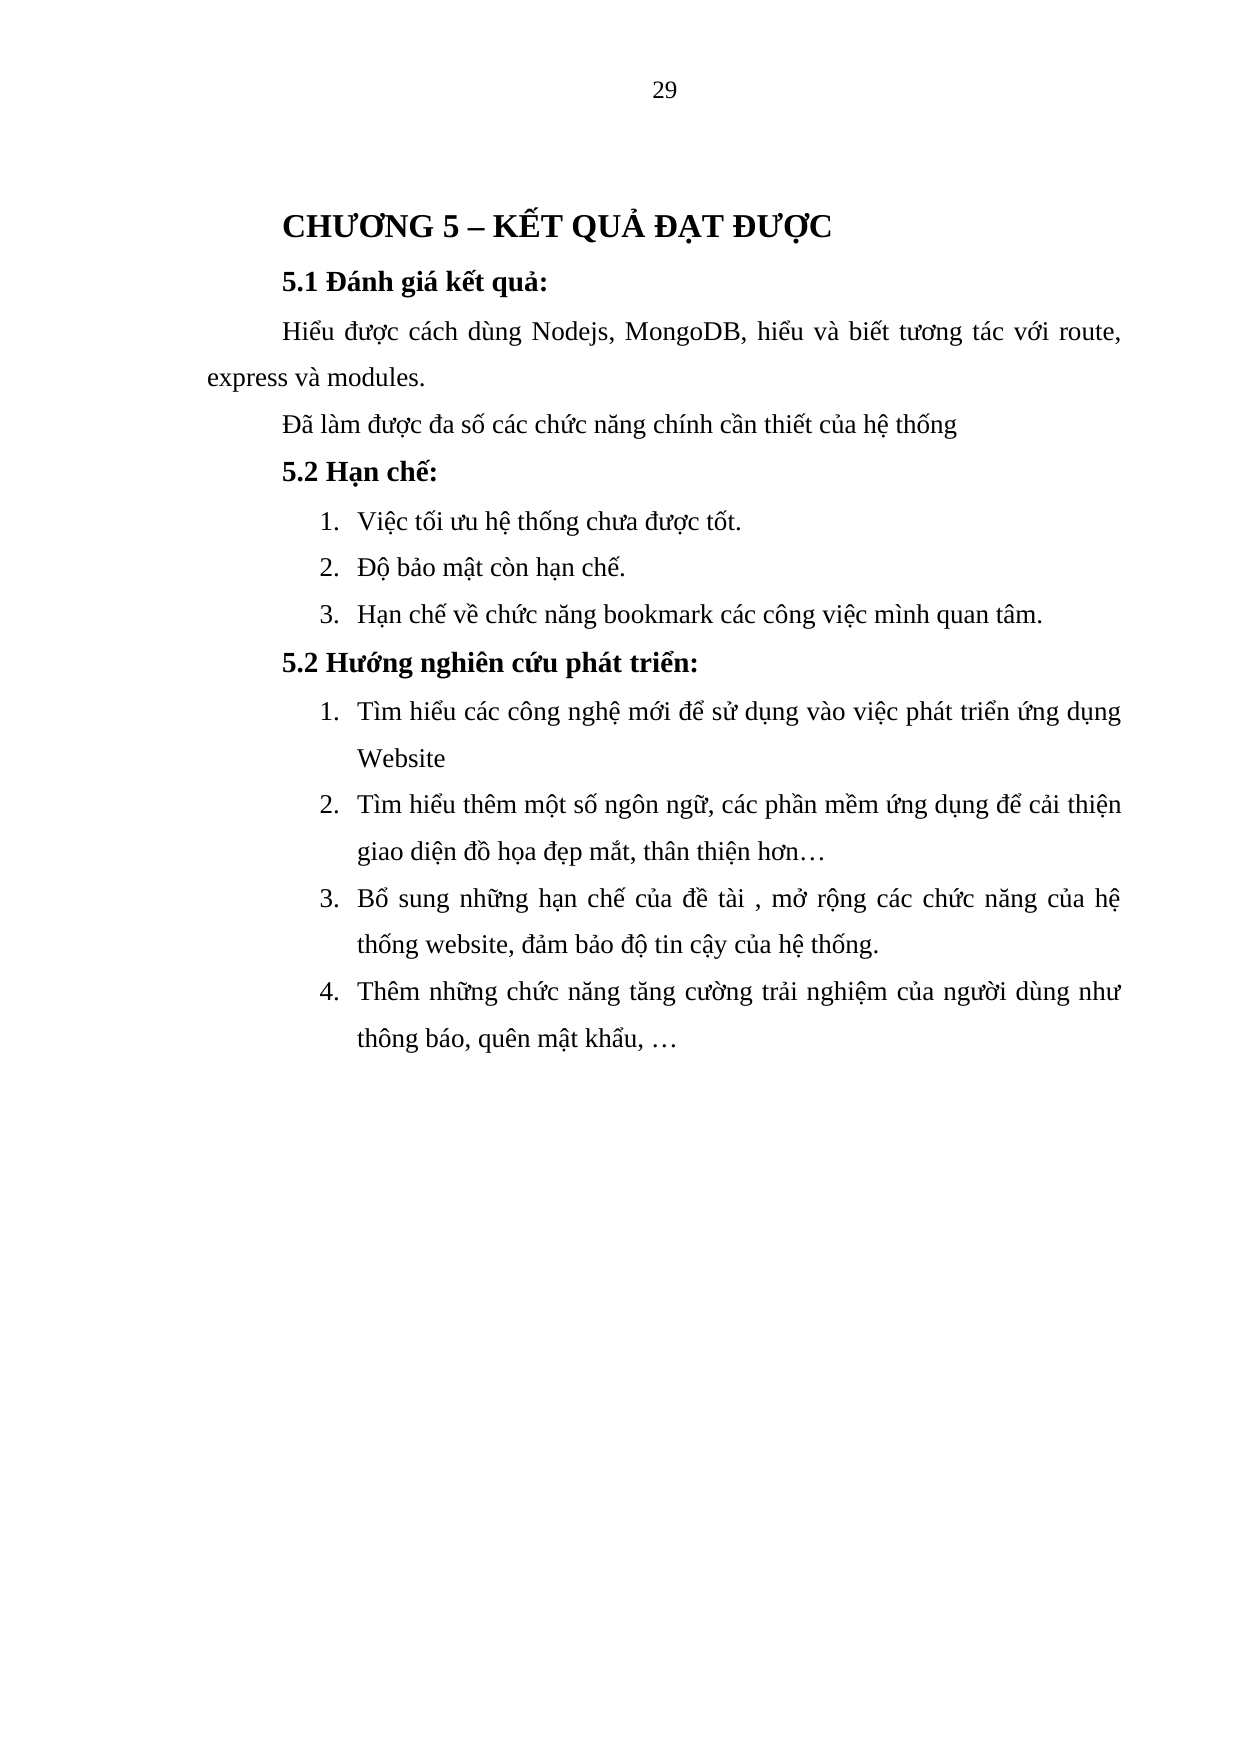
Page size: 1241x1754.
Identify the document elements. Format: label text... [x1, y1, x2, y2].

list Tìm hiểu các công nghệ mới để sử dụng vào việc phát triển ứng dụng Website [319, 695, 1122, 773]
list Bổ sung những hạn chế của đề tài , mở rộng các chức năng của hệ thống website, đảm bảo độ tin cậy của hệ thống. [319, 882, 1122, 960]
text 5.2 Hạn chế: [207, 454, 1122, 488]
list Tìm hiểu thêm một số ngôn ngữ, các phần mềm ứng dụng để cải thiện giao diện đồ họa đẹp mắt, thân thiện hơn… [319, 788, 1122, 866]
text Hiểu được cách dùng Nodejs, MongoDB, hiểu và biết tương tác với route, express và modules. [207, 314, 1122, 392]
text 5.2 Hướng nghiên cứu phát triển: [207, 645, 1122, 678]
list Độ bảo mật còn hạn chế. [319, 552, 1122, 583]
text Đã làm được đa số các chức năng chính cần thiết của hệ thống [207, 408, 1122, 439]
text CHƯƠNG 5 – KẾT QUẢ ĐẠT ĐƯỢC [207, 207, 1122, 245]
list Thêm những chức năng tăng cường trải nghiệm của người dùng như thông báo, quên mật khẩu, … [319, 975, 1122, 1053]
list Hạn chế về chức năng bookmark các công việc mình quan tâm. [319, 598, 1122, 629]
text 5.1 Đánh giá kết quả: [207, 264, 1122, 298]
list Việc tối ưu hệ thống chưa được tốt. [319, 505, 1122, 536]
